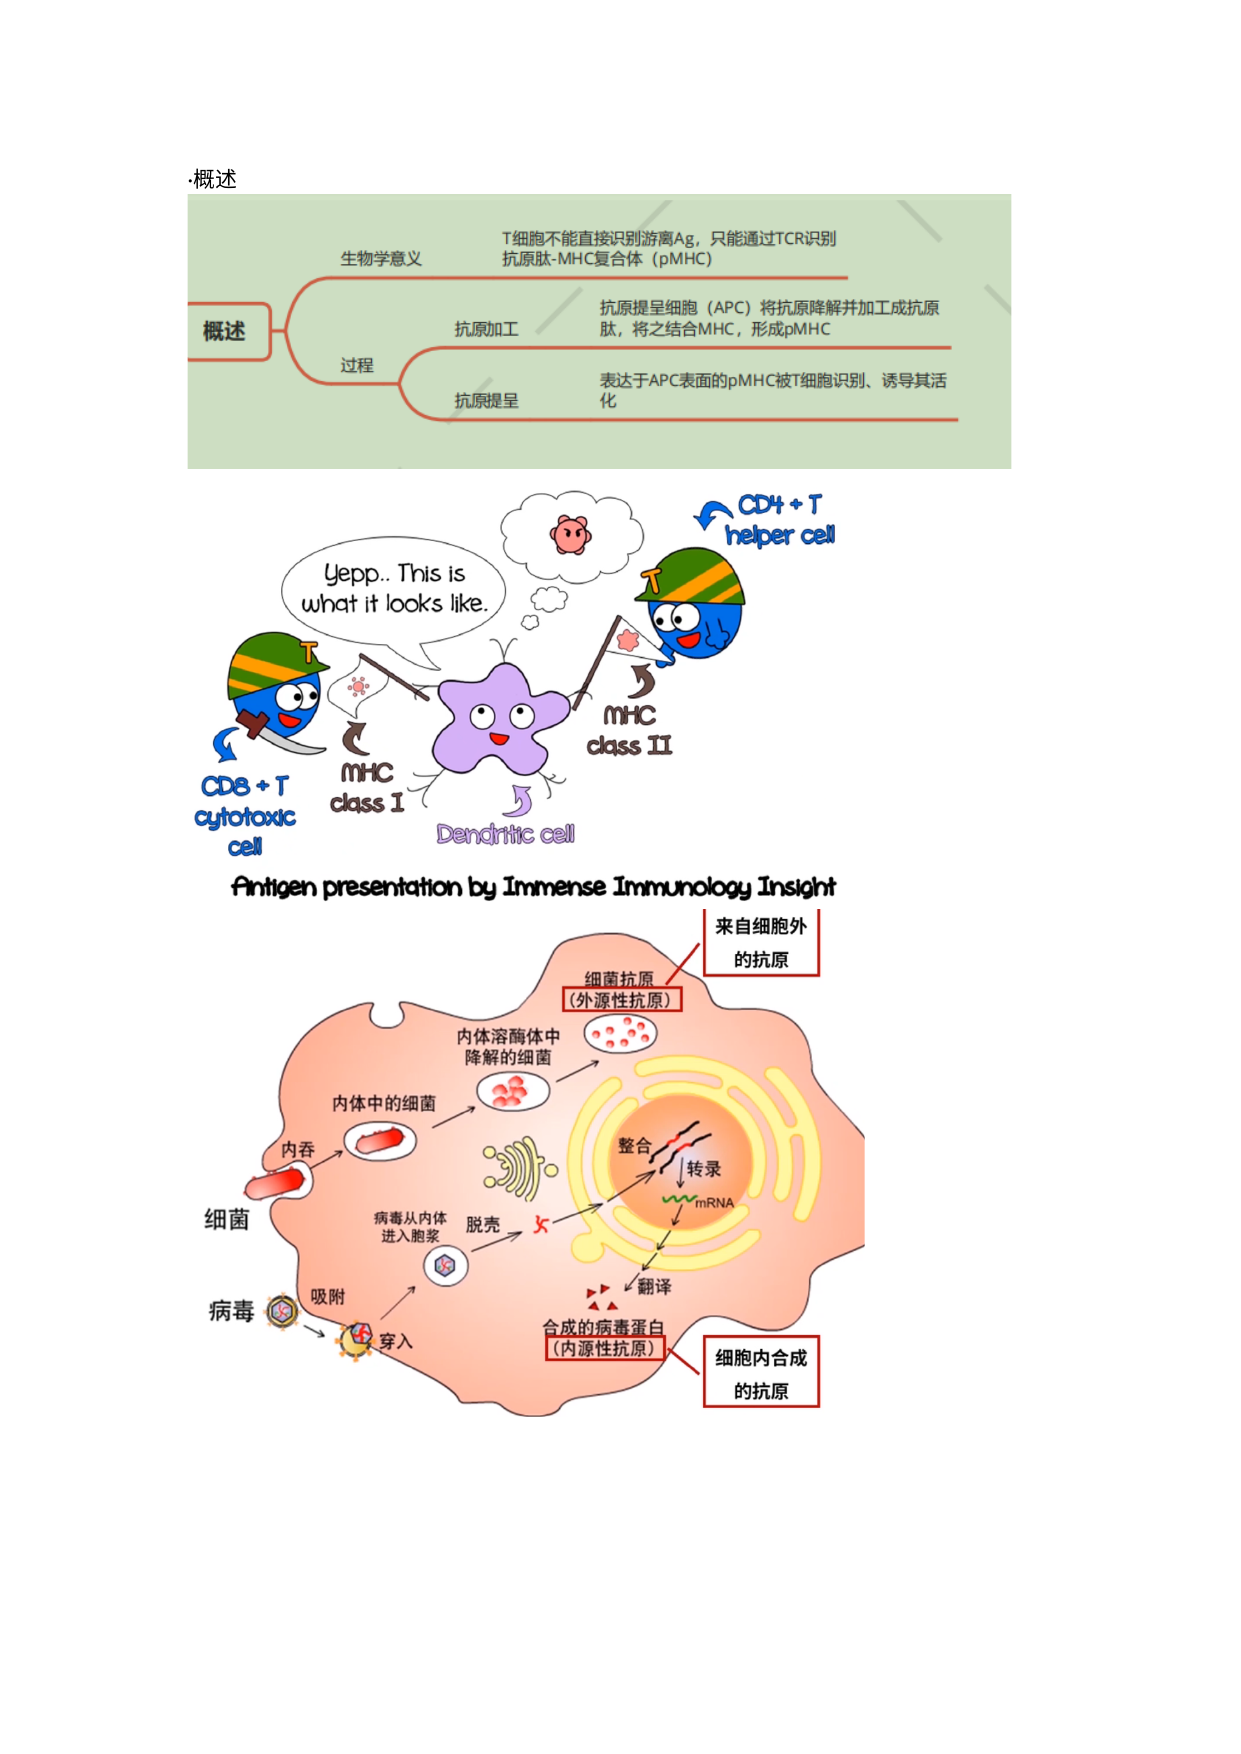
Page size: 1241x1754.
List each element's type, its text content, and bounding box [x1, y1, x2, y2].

picture [187, 487, 842, 904]
picture [187, 909, 865, 1417]
text ·概述 [187, 162, 1053, 194]
picture [187, 194, 1012, 469]
